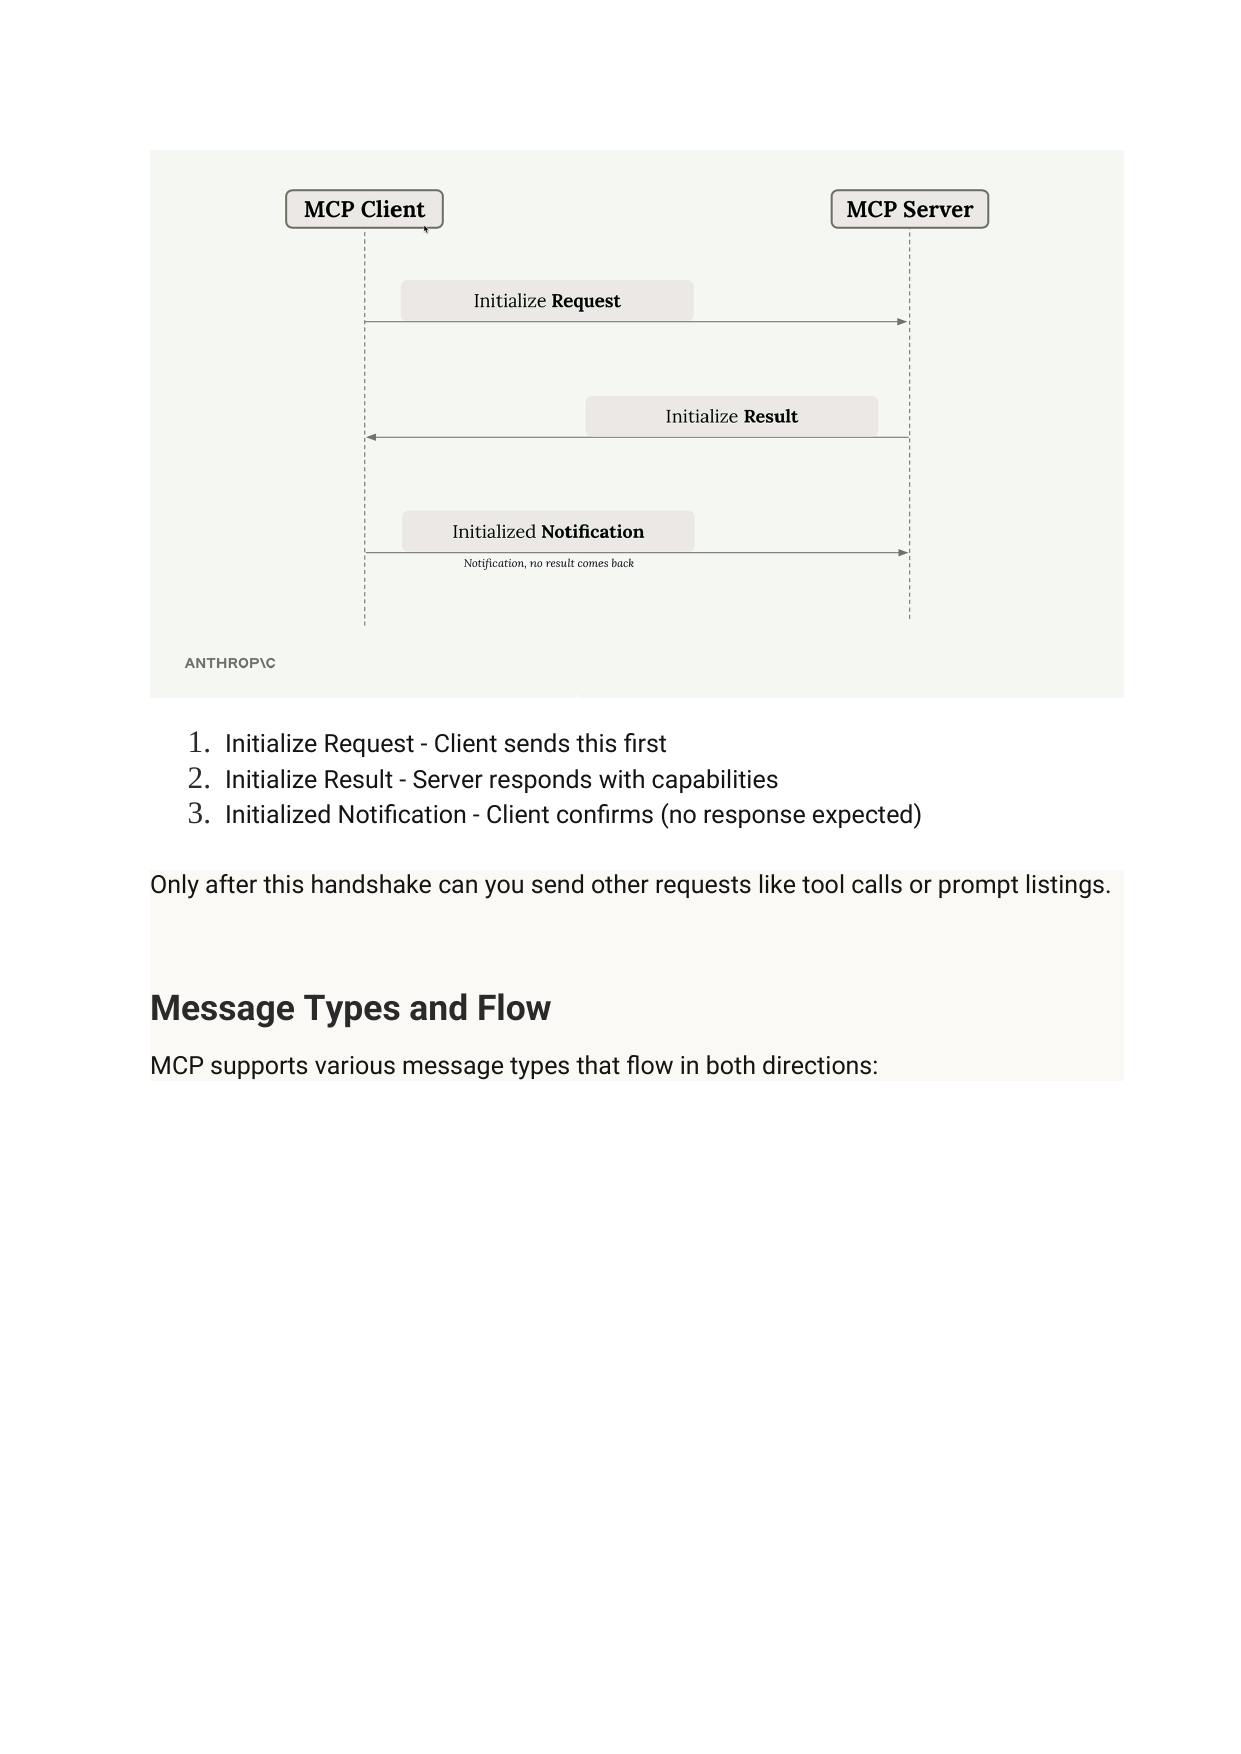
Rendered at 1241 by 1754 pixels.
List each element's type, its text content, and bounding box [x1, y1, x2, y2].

subtitle Message Types and Flow [150, 987, 1124, 1029]
list Initialize Request - Client sends this first [187, 723, 1124, 759]
text MCP supports various message types that flow in both directions: [150, 1052, 1124, 1081]
list Initialize Result - Server responds with capabilities [187, 759, 1124, 795]
list Initialized Notification - Client confirms (no response expected) [187, 795, 1124, 831]
picture [150, 150, 1124, 698]
text Only after this handshake can you send other requests like tool calls or prompt listings. [150, 870, 1124, 899]
